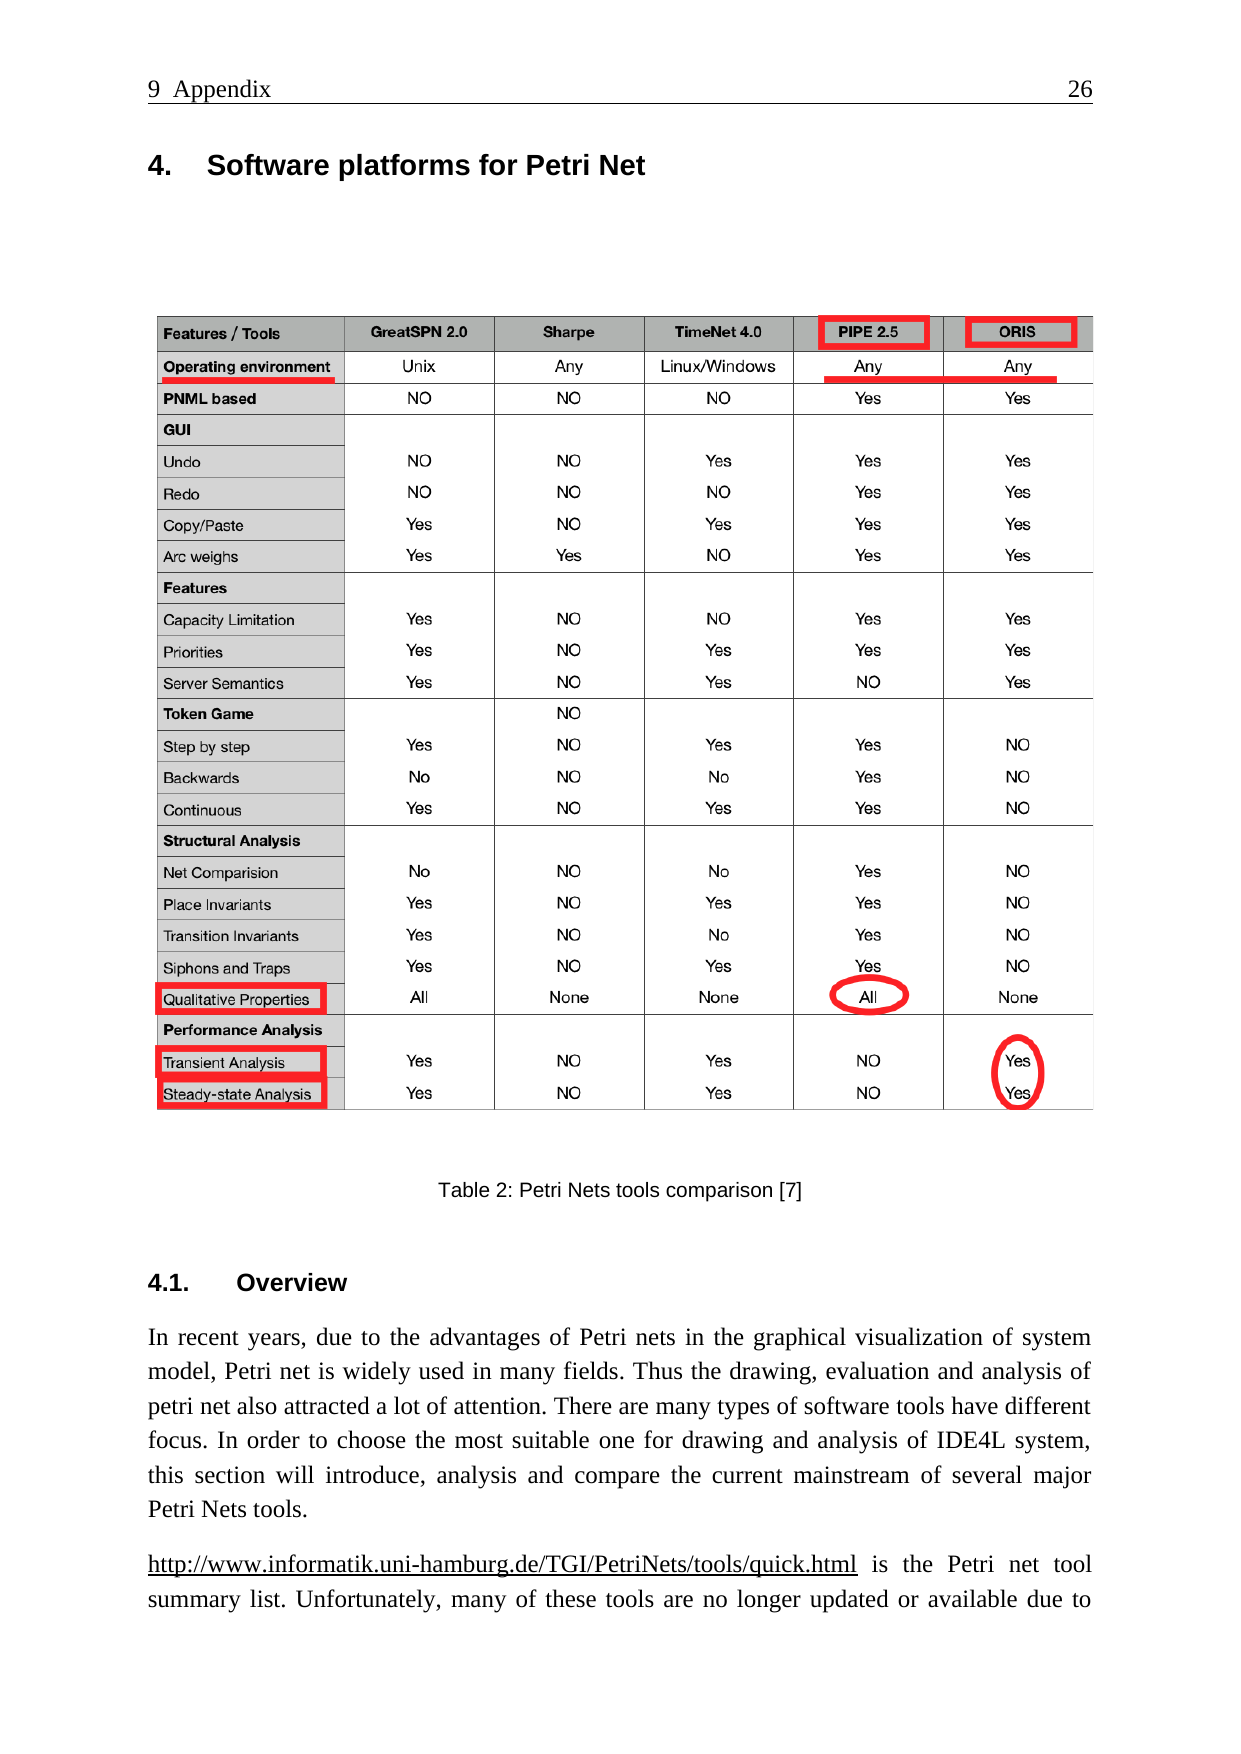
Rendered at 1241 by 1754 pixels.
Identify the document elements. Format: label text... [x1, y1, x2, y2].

text Table 2: Petri Nets tools comparison [7] [148, 1178, 1093, 1202]
picture [147, 314, 1094, 1110]
text In recent years, due to the advantages of Petri nets in the graphical visualization of system model, Petri net is widely used in many fields. Thus the drawing, evaluation and analysis of petri net also attracted a lot of attention. There are many types of software tools have different focus. In order to choose the most suitable one for drawing and analysis of IDE4L system, this section will introduce, analysis and compare the current mainstream of several major Petri Nets tools. [148, 1322, 1093, 1523]
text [148, 1549, 1093, 1613]
title Overview [148, 1268, 1093, 1297]
title Software platforms for Petri Net [148, 148, 1093, 181]
